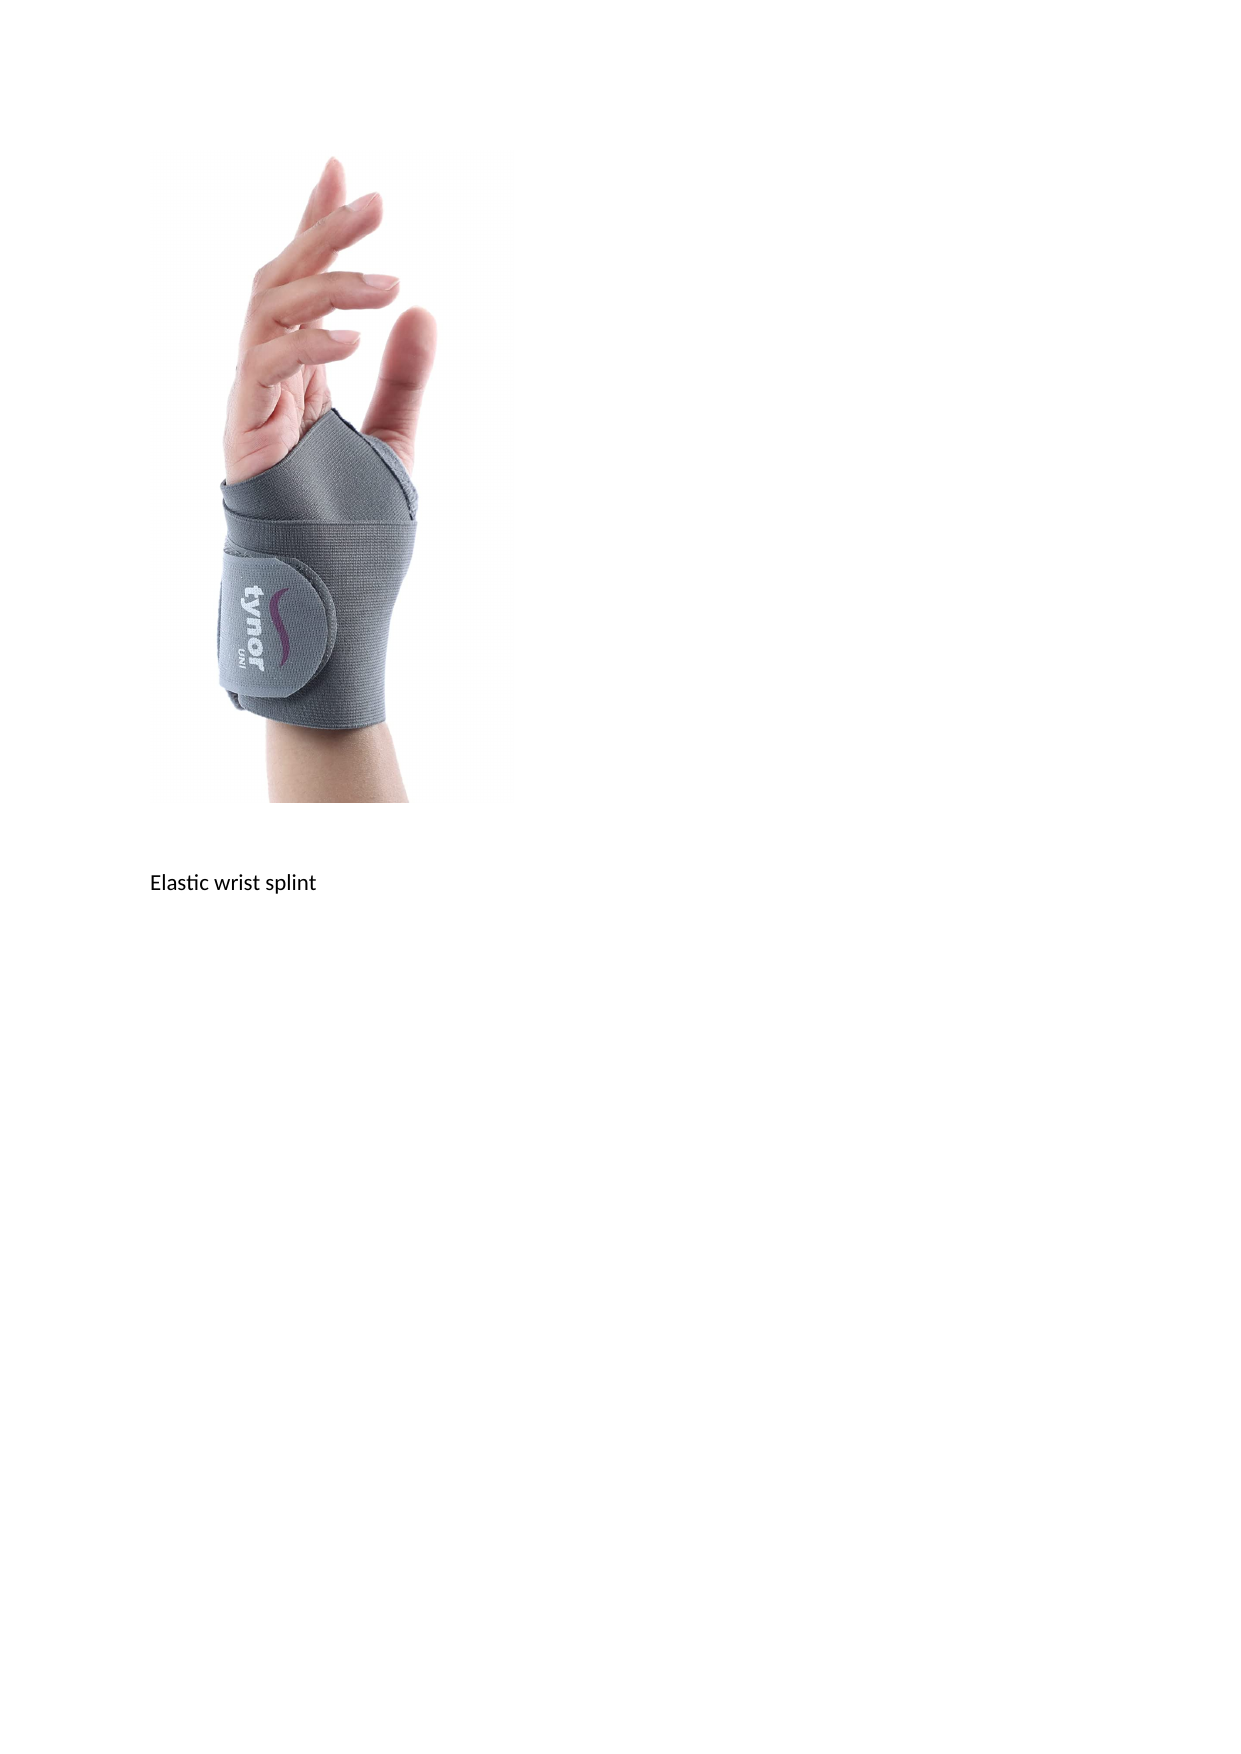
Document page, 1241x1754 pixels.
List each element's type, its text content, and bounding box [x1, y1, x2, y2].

picture [150, 150, 514, 803]
text Elastic wrist splint [150, 868, 1090, 896]
